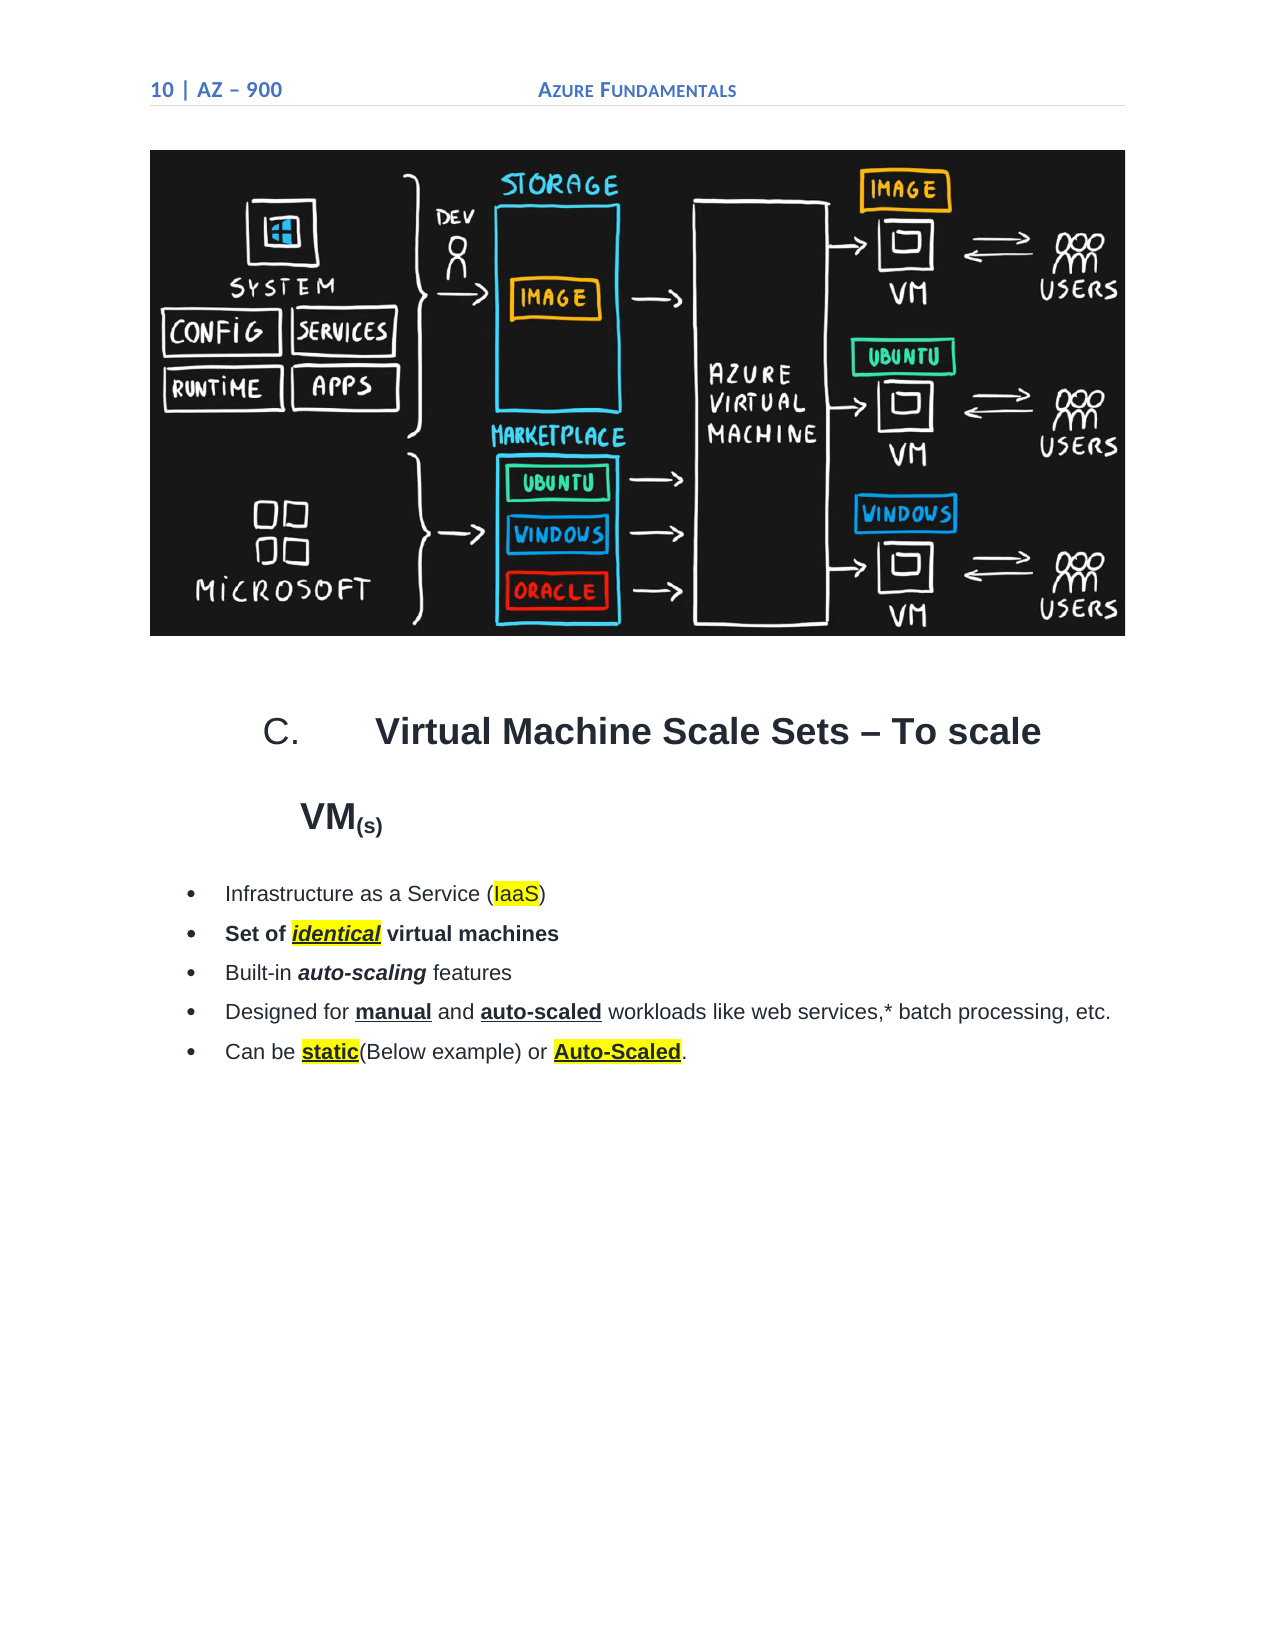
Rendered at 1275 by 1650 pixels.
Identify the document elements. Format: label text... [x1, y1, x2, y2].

picture [150, 150, 1125, 636]
list Built-in auto-scaling features [187, 946, 1125, 985]
list Can be static(Below example) or Auto-Scaled. [187, 1024, 1125, 1064]
subtitle Virtual Machine Scale Sets – To scale VM(s) [262, 667, 1125, 838]
list Designed for manual and auto-scaled workloads like web services,* batch processing, etc. [187, 985, 1125, 1024]
list Set of identical virtual machines [187, 906, 1125, 946]
list Infrastructure as a Service (IaaS) [187, 867, 1125, 906]
